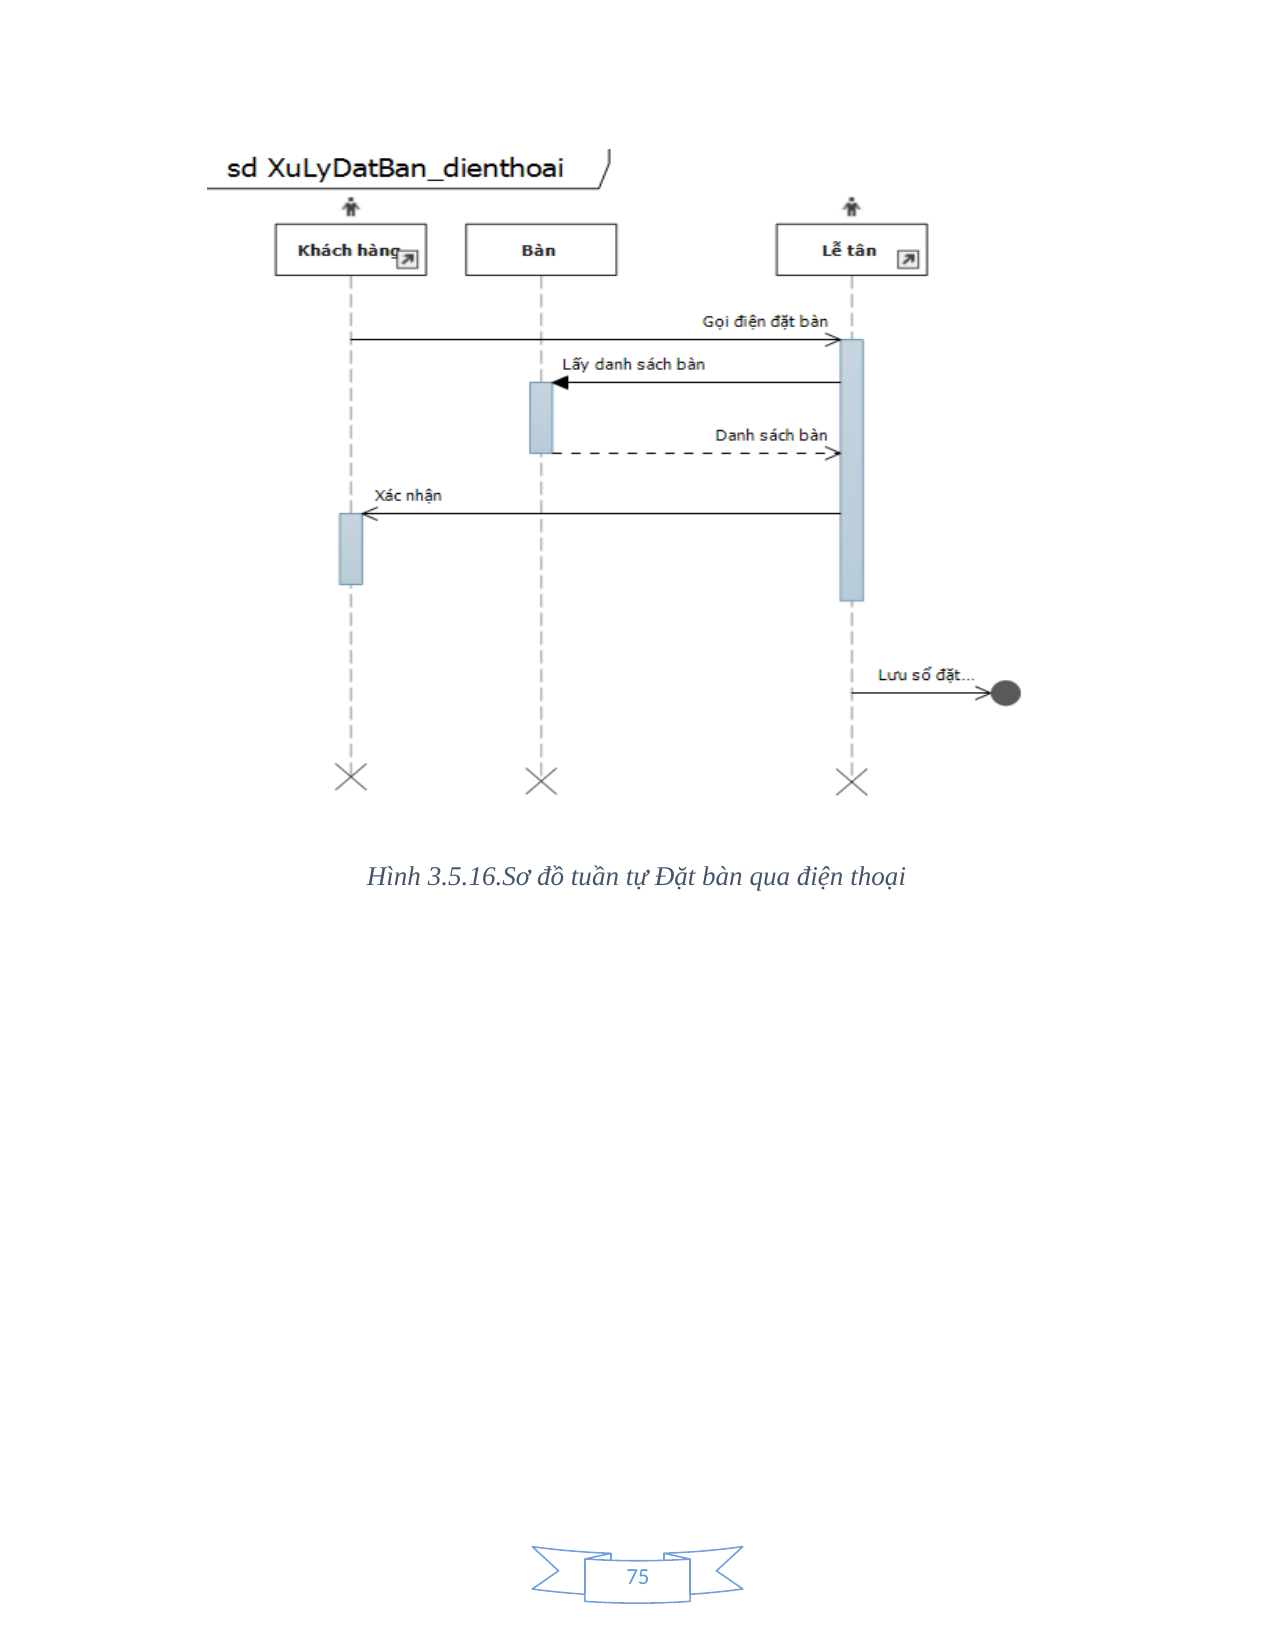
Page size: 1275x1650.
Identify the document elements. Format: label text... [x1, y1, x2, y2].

picture [207, 149, 1068, 841]
